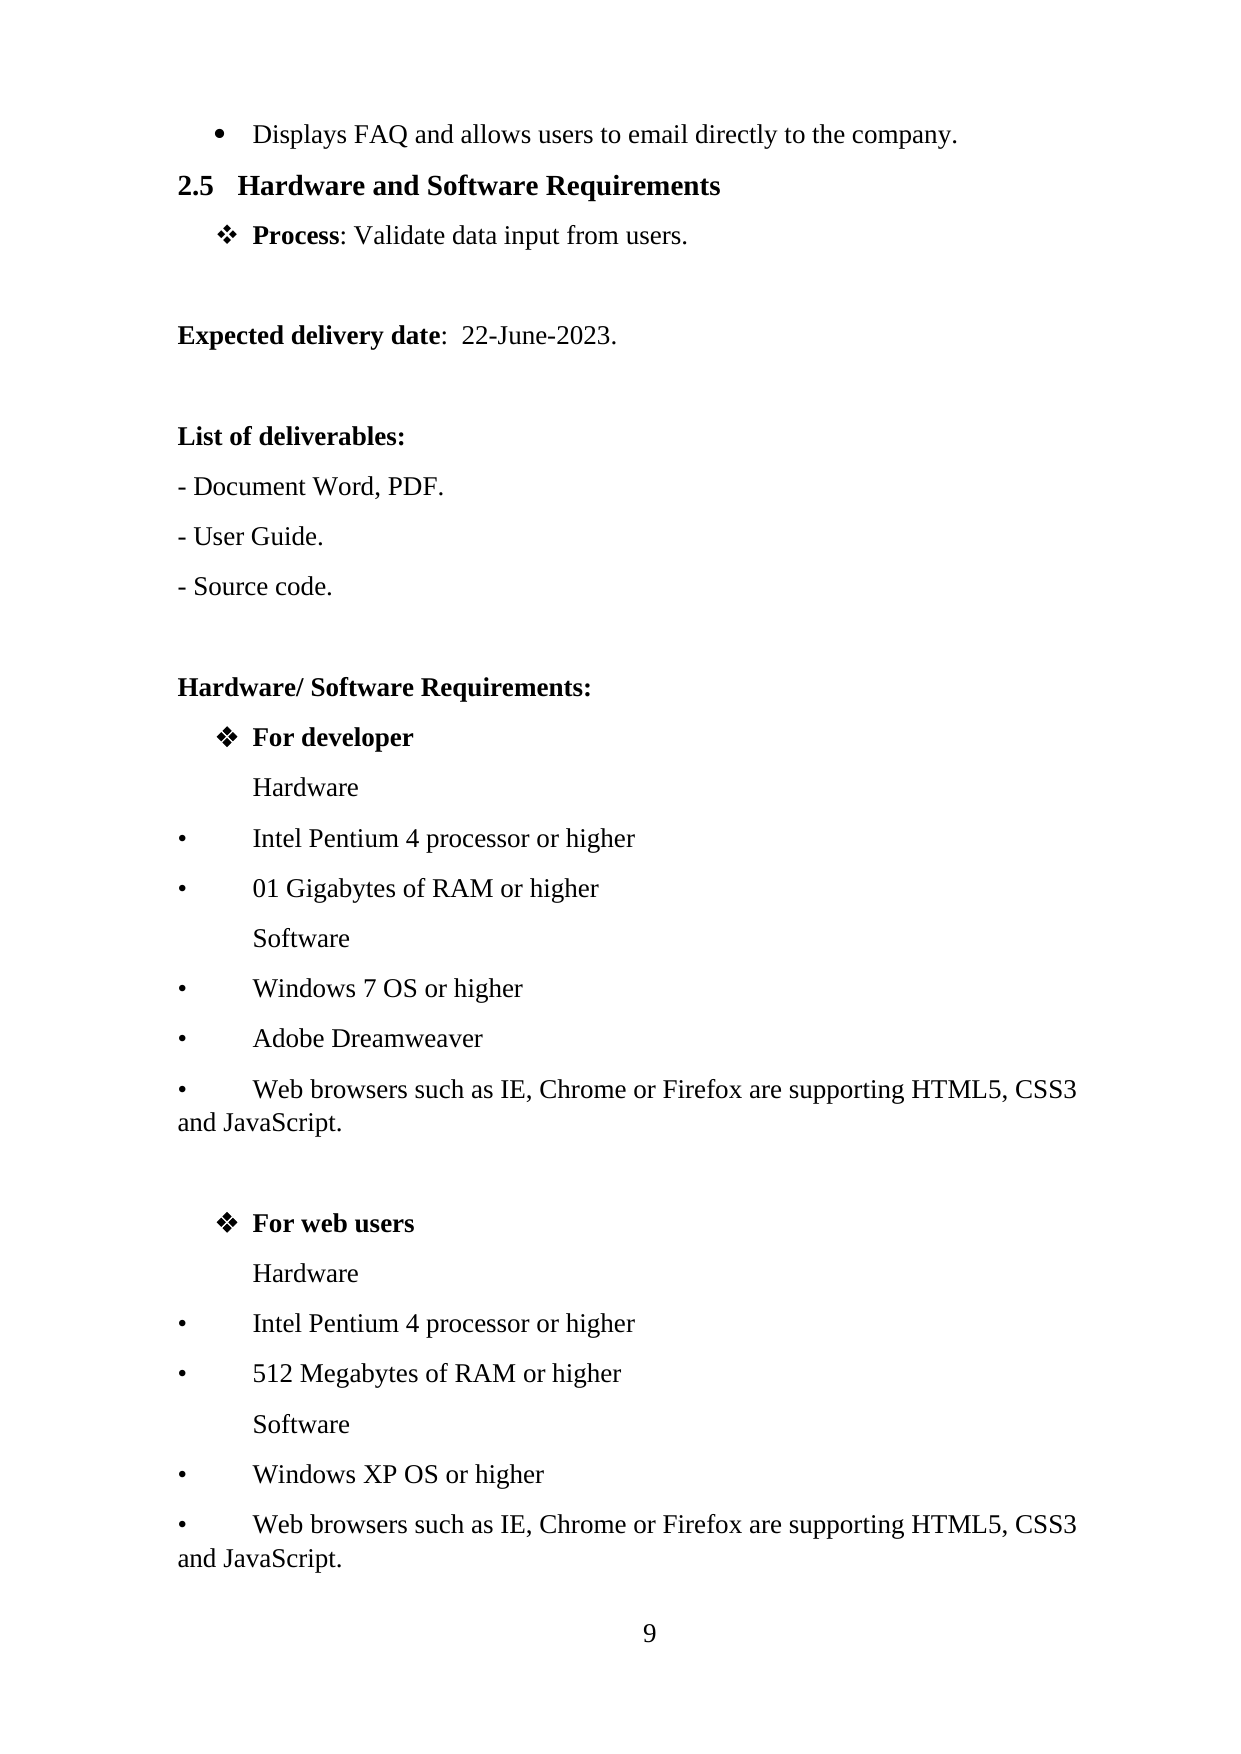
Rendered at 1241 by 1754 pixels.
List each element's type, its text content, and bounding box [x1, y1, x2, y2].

list Process: Validate data input from users. [215, 219, 1122, 250]
text • 512 Megabytes of RAM or higher [177, 1358, 1122, 1389]
text List of deliverables: [177, 420, 1122, 451]
list Displays FAQ and allows users to email directly to the company. [215, 118, 1122, 149]
text • Windows XP OS or higher [177, 1458, 1122, 1489]
text Software [177, 922, 1122, 953]
list For web users [215, 1207, 1122, 1238]
text Expected delivery date: 22-June-2023. [177, 319, 1122, 351]
text • Intel Pentium 4 processor or higher [177, 822, 1122, 853]
subtitle Hardware and Software Requirements [177, 168, 1122, 202]
text Hardware/ Software Requirements: [177, 671, 1122, 702]
list For developer [215, 721, 1122, 752]
text • Windows 7 OS or higher [177, 972, 1122, 1003]
text - User Guide. [177, 520, 1122, 551]
text • Web browsers such as IE, Chrome or Firefox are supporting HTML5, CSS3 and JavaScript. [177, 1073, 1122, 1137]
text • Adobe Dreamweaver [177, 1023, 1122, 1054]
text Software [177, 1408, 1122, 1439]
text Hardware [177, 772, 1122, 803]
text - Document Word, PDF. [177, 470, 1122, 501]
text • 01 Gigabytes of RAM or higher [177, 872, 1122, 903]
text - Source code. [177, 571, 1122, 602]
text • Web browsers such as IE, Chrome or Firefox are supporting HTML5, CSS3 and JavaScript. [177, 1508, 1122, 1573]
text Hardware [177, 1257, 1122, 1288]
text • Intel Pentium 4 processor or higher [177, 1307, 1122, 1338]
